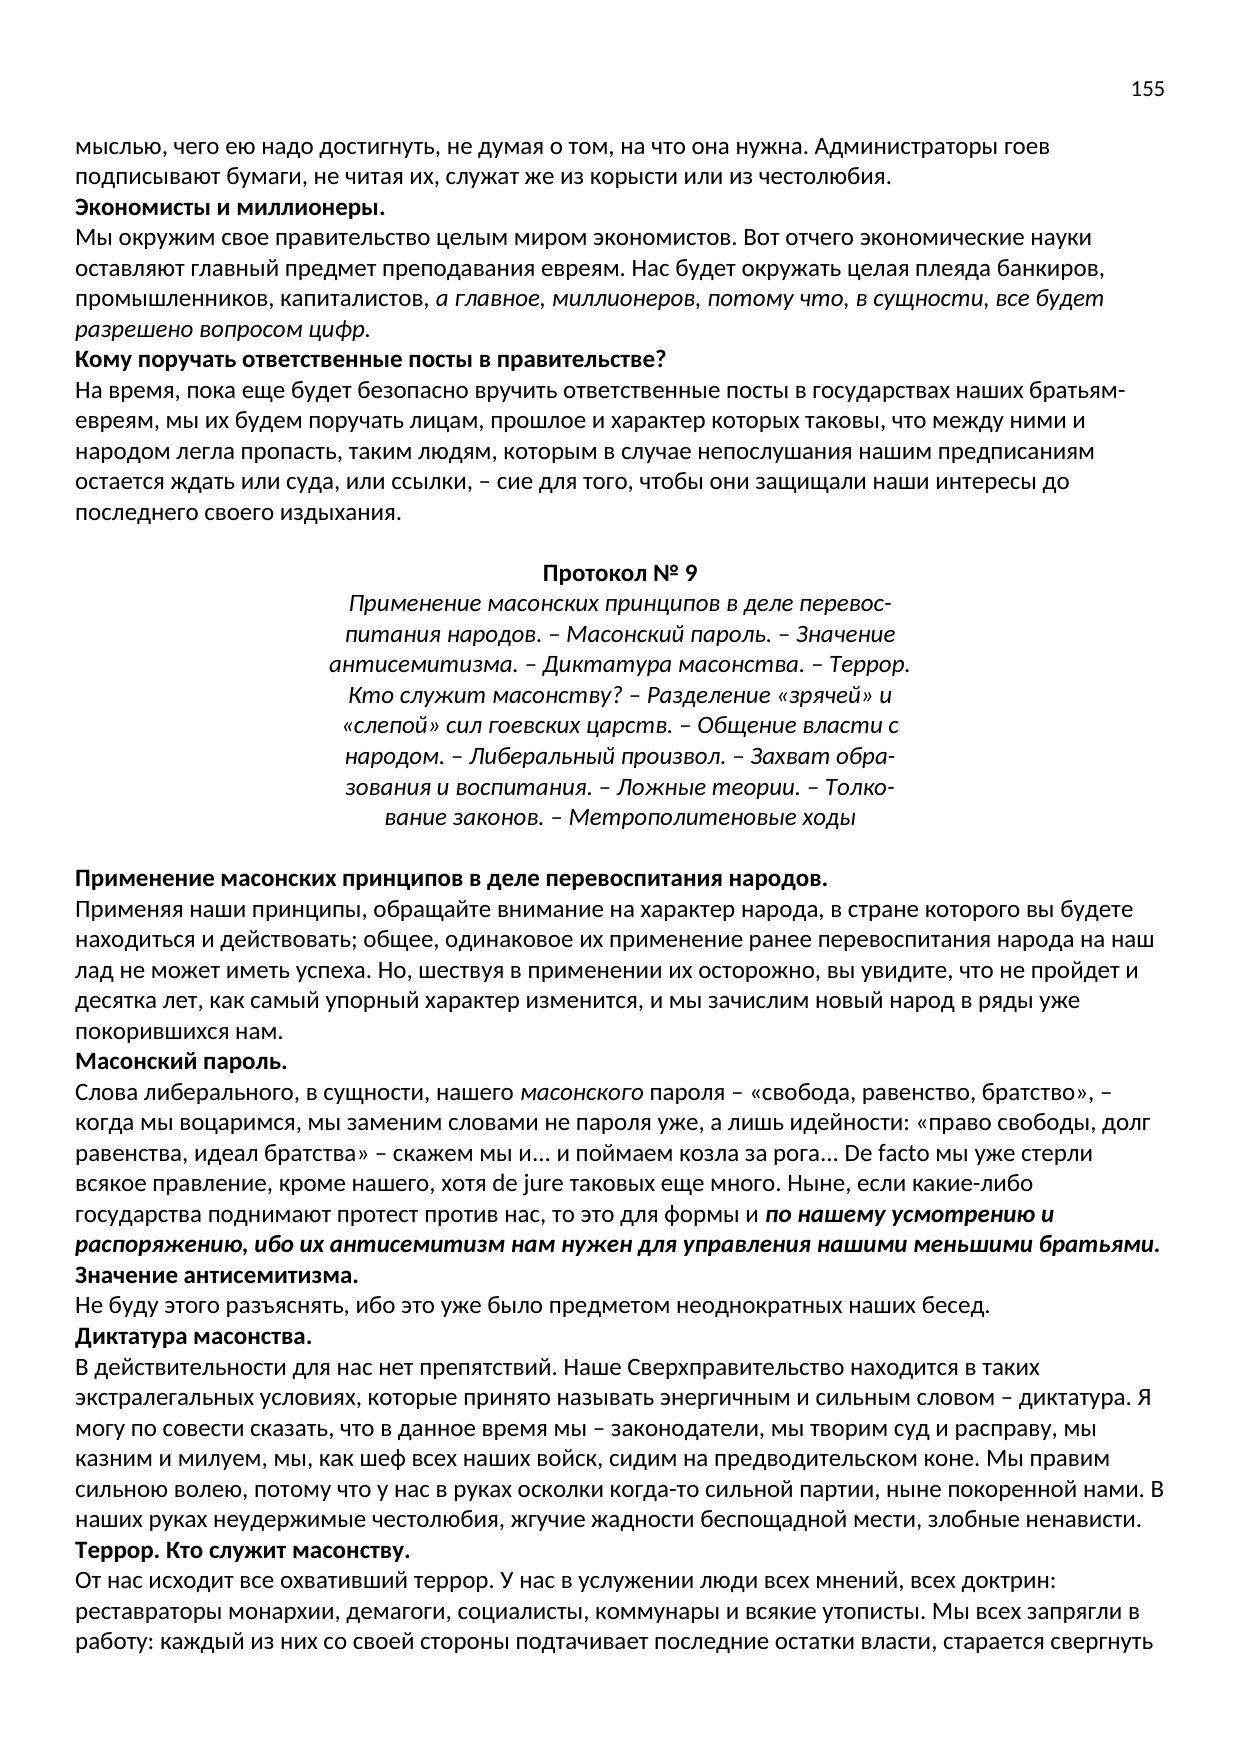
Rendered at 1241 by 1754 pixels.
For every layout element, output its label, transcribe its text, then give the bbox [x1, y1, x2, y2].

text народом. – Либеральный произвол. – Захват обра- [75, 740, 1165, 771]
text Кому поручать ответственные посты в правительстве? [75, 343, 1165, 374]
text Значение антисемитизма. [75, 1259, 1165, 1289]
text Применяя наши принципы, обращайте внимание на характер народа, в стране которого вы будете находиться и действовать; общее, одинаковое их применение ранее перевоспитания народа на наш лад не может иметь успеха. Но, шествуя в применении их осторожно, вы увидите, что не пройдет и десятка лет, как самый упорный характер изменится, и мы зачислим новый народ в ряды уже покорившихся нам. [75, 893, 1165, 1045]
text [75, 1564, 1165, 1656]
text зования и воспитания. – Ложные теории. – Толко- [75, 771, 1165, 801]
text Слова либерального, в сущности, нашего масонского пароля – «свобода, равенство, братство», – когда мы воцаримся, мы заменим словами не пароля уже, а лишь идейности: «право свободы, долг равенства, идеал братства» – скажем мы и... и поймаем козла за рога... De facto мы уже стерли всякое правление, кроме нашего, хотя de jure таковых еще много. Ныне, если какие-либо государства поднимают протест против нас, то это для формы и по нашему усмотрению и распоряжению, ибо их антисемитизм нам нужен для управления нашими меньшими братьями. [75, 1076, 1165, 1259]
text На время, пока еще будет безопасно вручить ответственные посты в государствах наших братьям-евреям, мы их будем поручать лицам, прошлое и характер которых таковы, что между ними и народом легла пропасть, таким людям, которым в случае непослушания нашим предписаниям остается ждать или суда, или ссылки, – сие для того, чтобы они защищали наши интересы до последнего своего издыхания. [75, 374, 1165, 527]
text Не буду этого разъяснять, ибо это уже было предметом неоднократных наших бесед. [75, 1289, 1165, 1320]
text Применение масонских принципов в деле перевос- [75, 588, 1165, 618]
text питания народов. – Масонский пароль. – Значение [75, 618, 1165, 649]
text Протокол № 9 [75, 557, 1165, 588]
text Террор. Кто служит масонству. [75, 1534, 1165, 1564]
text вание законов. – Метрополитеновые ходы [75, 801, 1165, 832]
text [75, 130, 1165, 191]
text Мы окружим свое правительство целым мирoм экономистов. Вот отчего экономические науки оставляют главный предмет преподавания евреям. Нас будет окружать целая плеяда банкиров, промышленников, капиталистов, а главное, миллионеров, потому что, в сущности, все будет разрешено вопросом цифр. [75, 221, 1165, 343]
text Диктатура масонства. [75, 1320, 1165, 1351]
text Применение масонских принципов в деле перевоспитания народов. [75, 862, 1165, 893]
text Кто служит масонству? – Разделение «зрячей» и [75, 679, 1165, 710]
text антисемитизма. – Диктатура масонства. – Террор. [75, 649, 1165, 679]
text Масонский пароль. [75, 1045, 1165, 1076]
text Экономисты и миллионеры. [75, 191, 1165, 221]
text «слепой» сил гоевских царств. – Общение власти с [75, 710, 1165, 740]
text В действительности для нас нет препятствий. Наше Сверхправительство находится в таких экстралегальных условиях, которые принято называть энергичным и сильным словом – диктатура. Я могу по совести сказать, что в данное время мы – законодатели, мы творим суд и расправу, мы казним и милуем, мы, как шеф всех наших войск, сидим на предводительском коне. Мы правим сильною волею, потому что у нас в руках осколки когда-то сильной партии, ныне покоренной нами. В наших руках неудержимые честолюбия, жгучие жадности беспощадной мести, злобные ненависти. [75, 1351, 1165, 1534]
